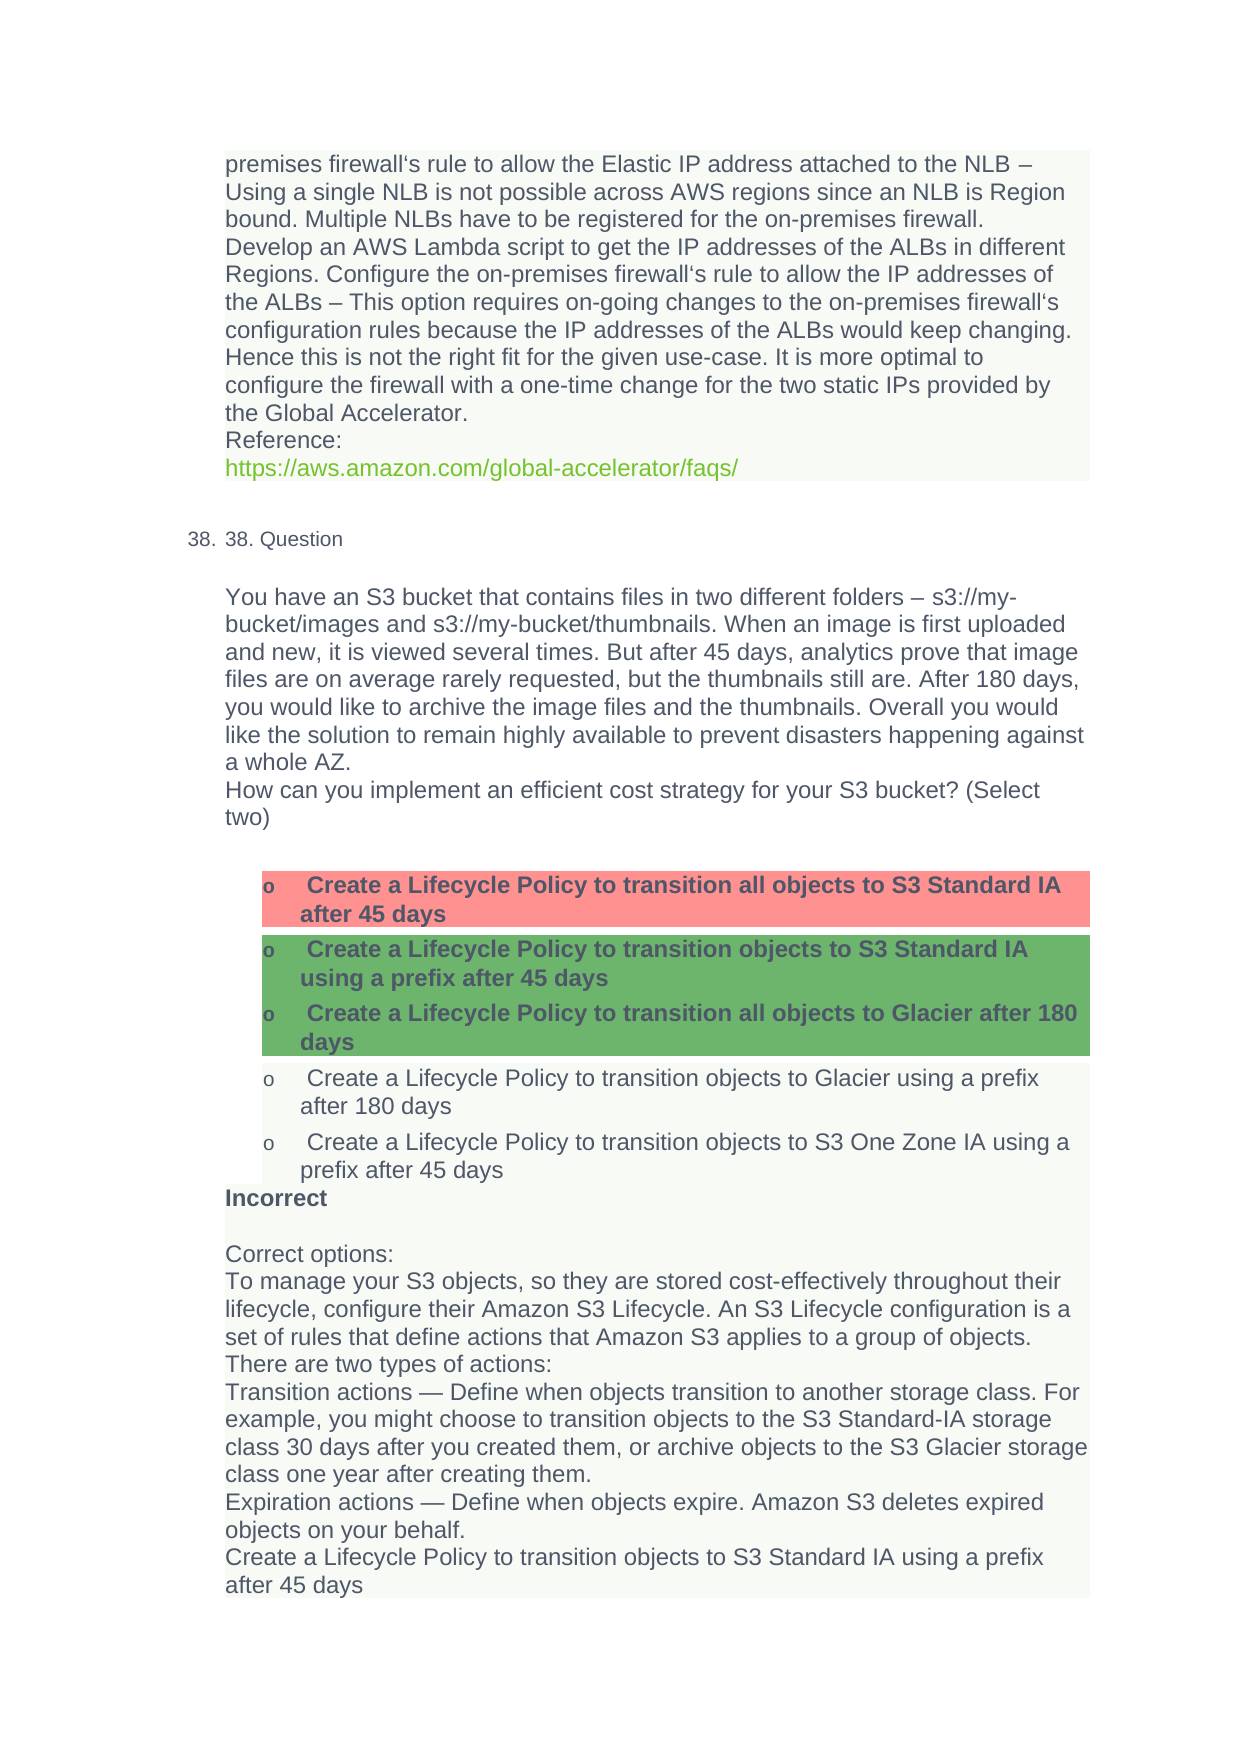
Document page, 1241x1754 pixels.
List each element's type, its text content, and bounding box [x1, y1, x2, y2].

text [225, 150, 1090, 481]
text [225, 1239, 1090, 1598]
list 38. Question [187, 521, 1090, 551]
list Create a Lifecycle Policy to transition objects to S3 One Zone IA using a prefix after 45 days [262, 1128, 1090, 1184]
text You have an S3 bucket that contains files in two different folders – s3://my-bucket/images and s3://my-bucket/thumbnails. When an image is first uploaded and new, it is viewed several times. But after 45 days, analytics prove that image files are on average rarely requested, but the thumbnails still are. After 180 days, you would like to archive the image files and the thumbnails. Overall you would like the solution to remain highly available to prevent disasters happening against a whole AZ. How can you implement an efficient cost strategy for your S3 bucket? (Select two) [225, 582, 1090, 831]
list Create a Lifecycle Policy to transition objects to S3 Standard IA using a prefix after 45 days [262, 935, 1090, 991]
list Create a Lifecycle Policy to transition all objects to Glacier after 180 days [262, 999, 1090, 1056]
list Create a Lifecycle Policy to transition objects to Glacier using a prefix after 180 days [262, 1063, 1090, 1120]
text Incorrect [225, 1184, 1090, 1239]
list Create a Lifecycle Policy to transition all objects to S3 Standard IA after 45 days [262, 871, 1090, 927]
